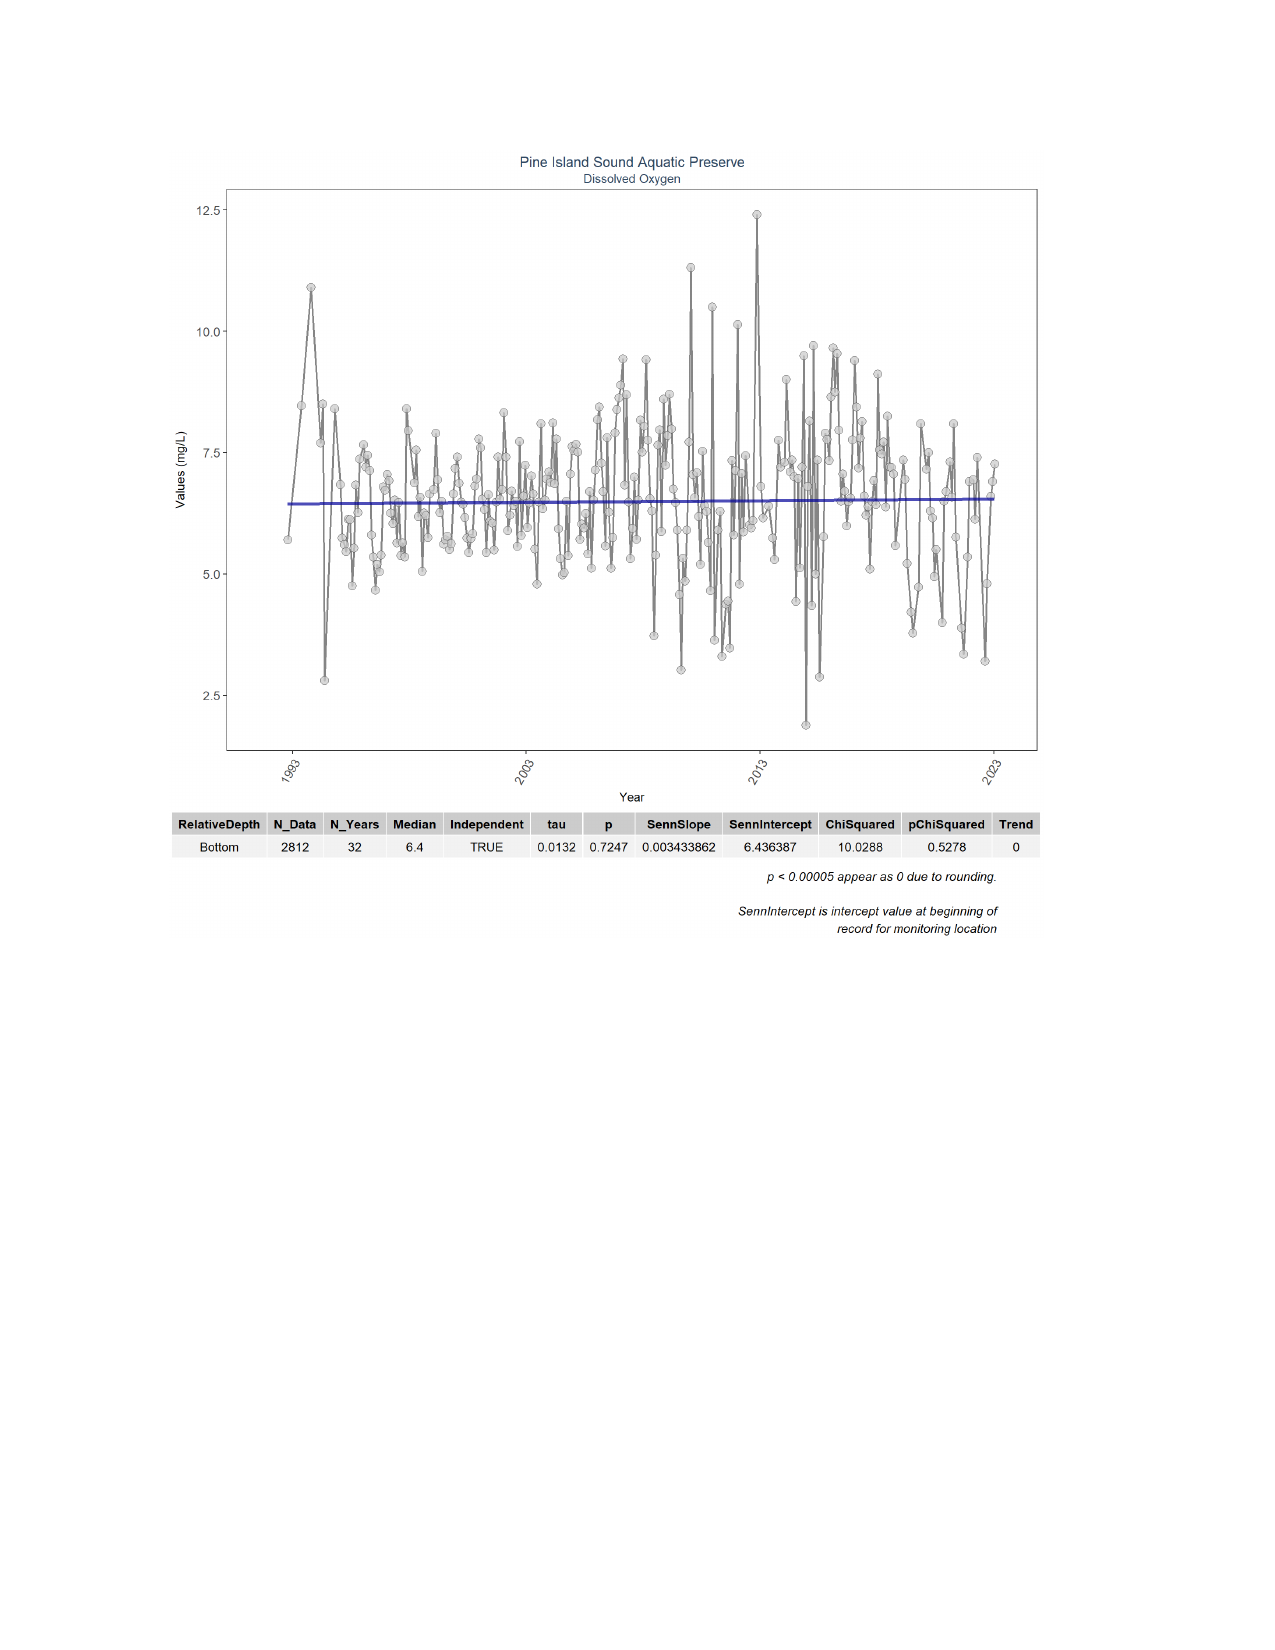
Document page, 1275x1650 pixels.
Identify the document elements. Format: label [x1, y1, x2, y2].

picture [168, 150, 1044, 938]
